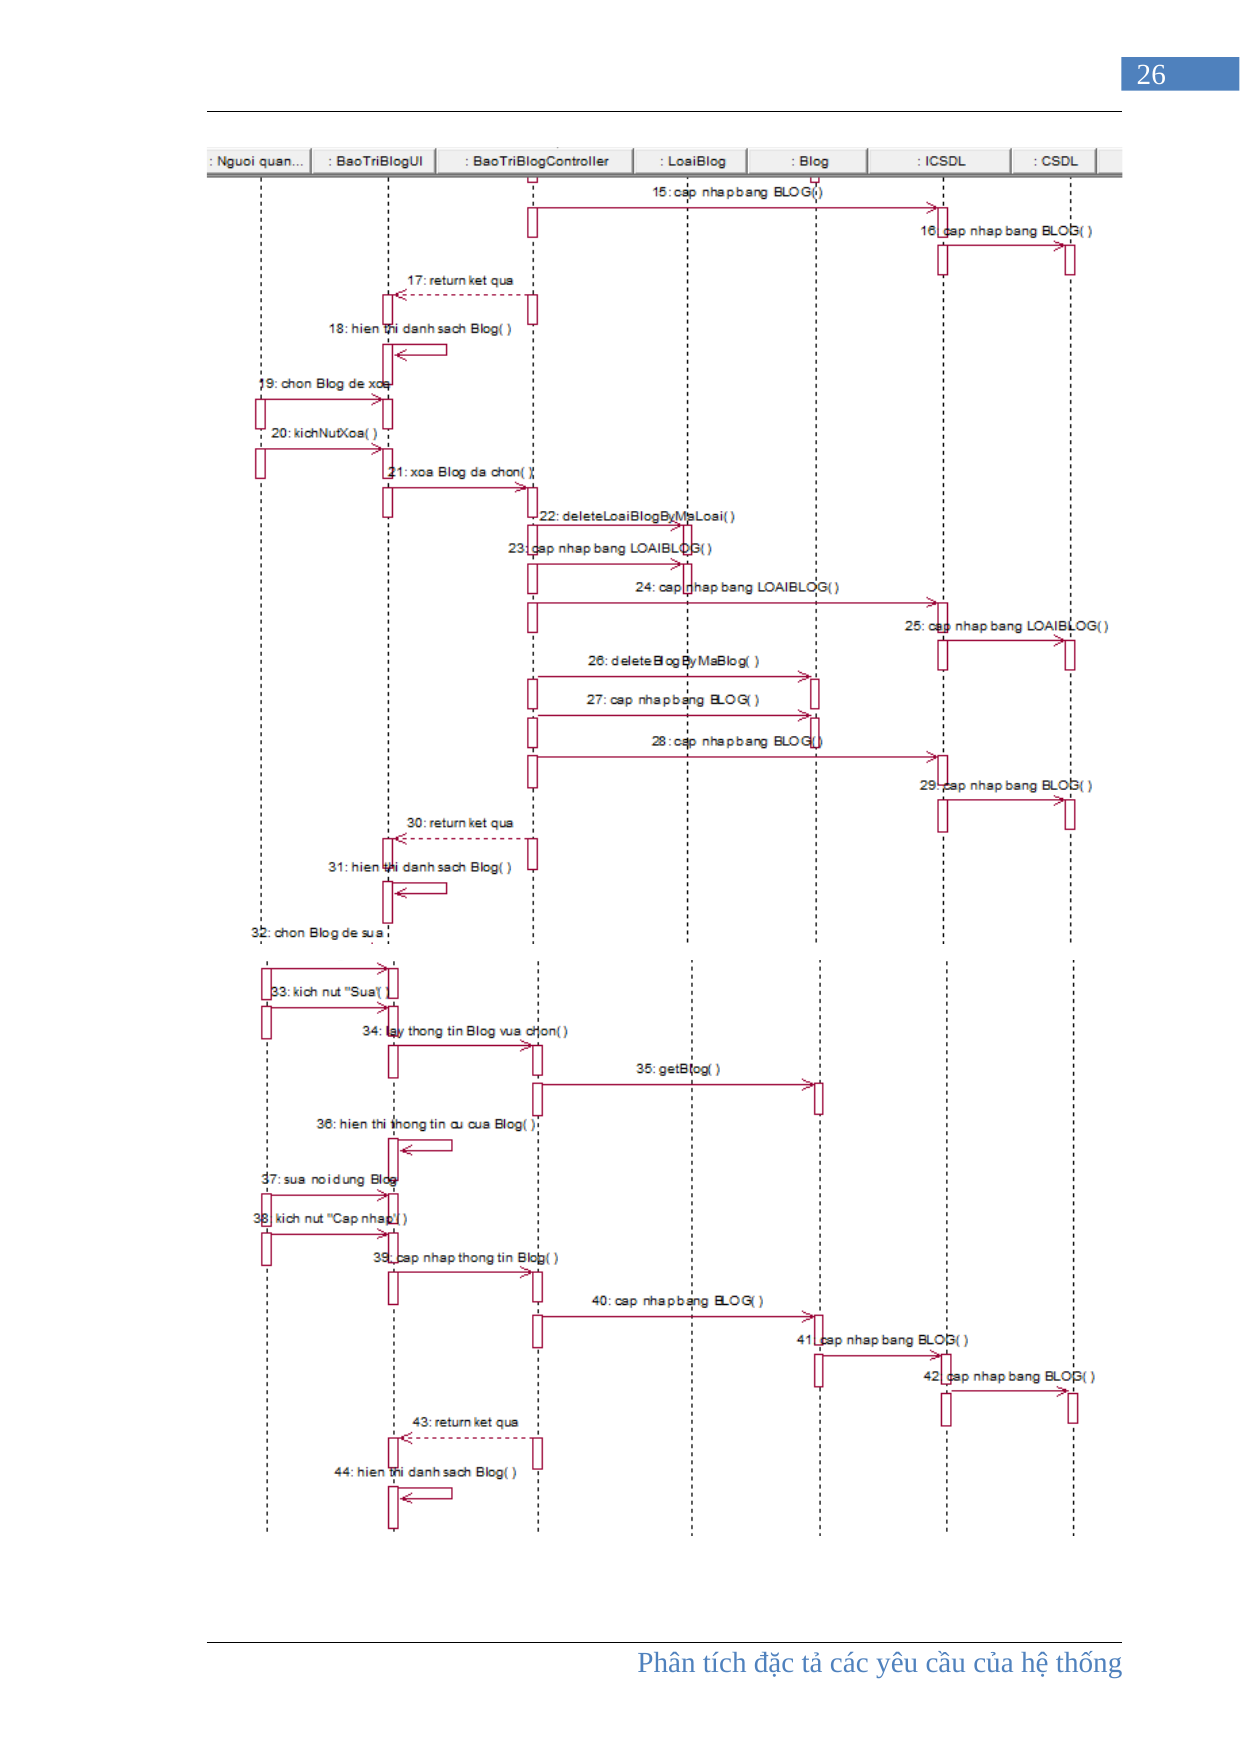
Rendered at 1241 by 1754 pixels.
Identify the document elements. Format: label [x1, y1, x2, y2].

picture [206, 147, 1123, 944]
picture [206, 960, 1123, 1536]
